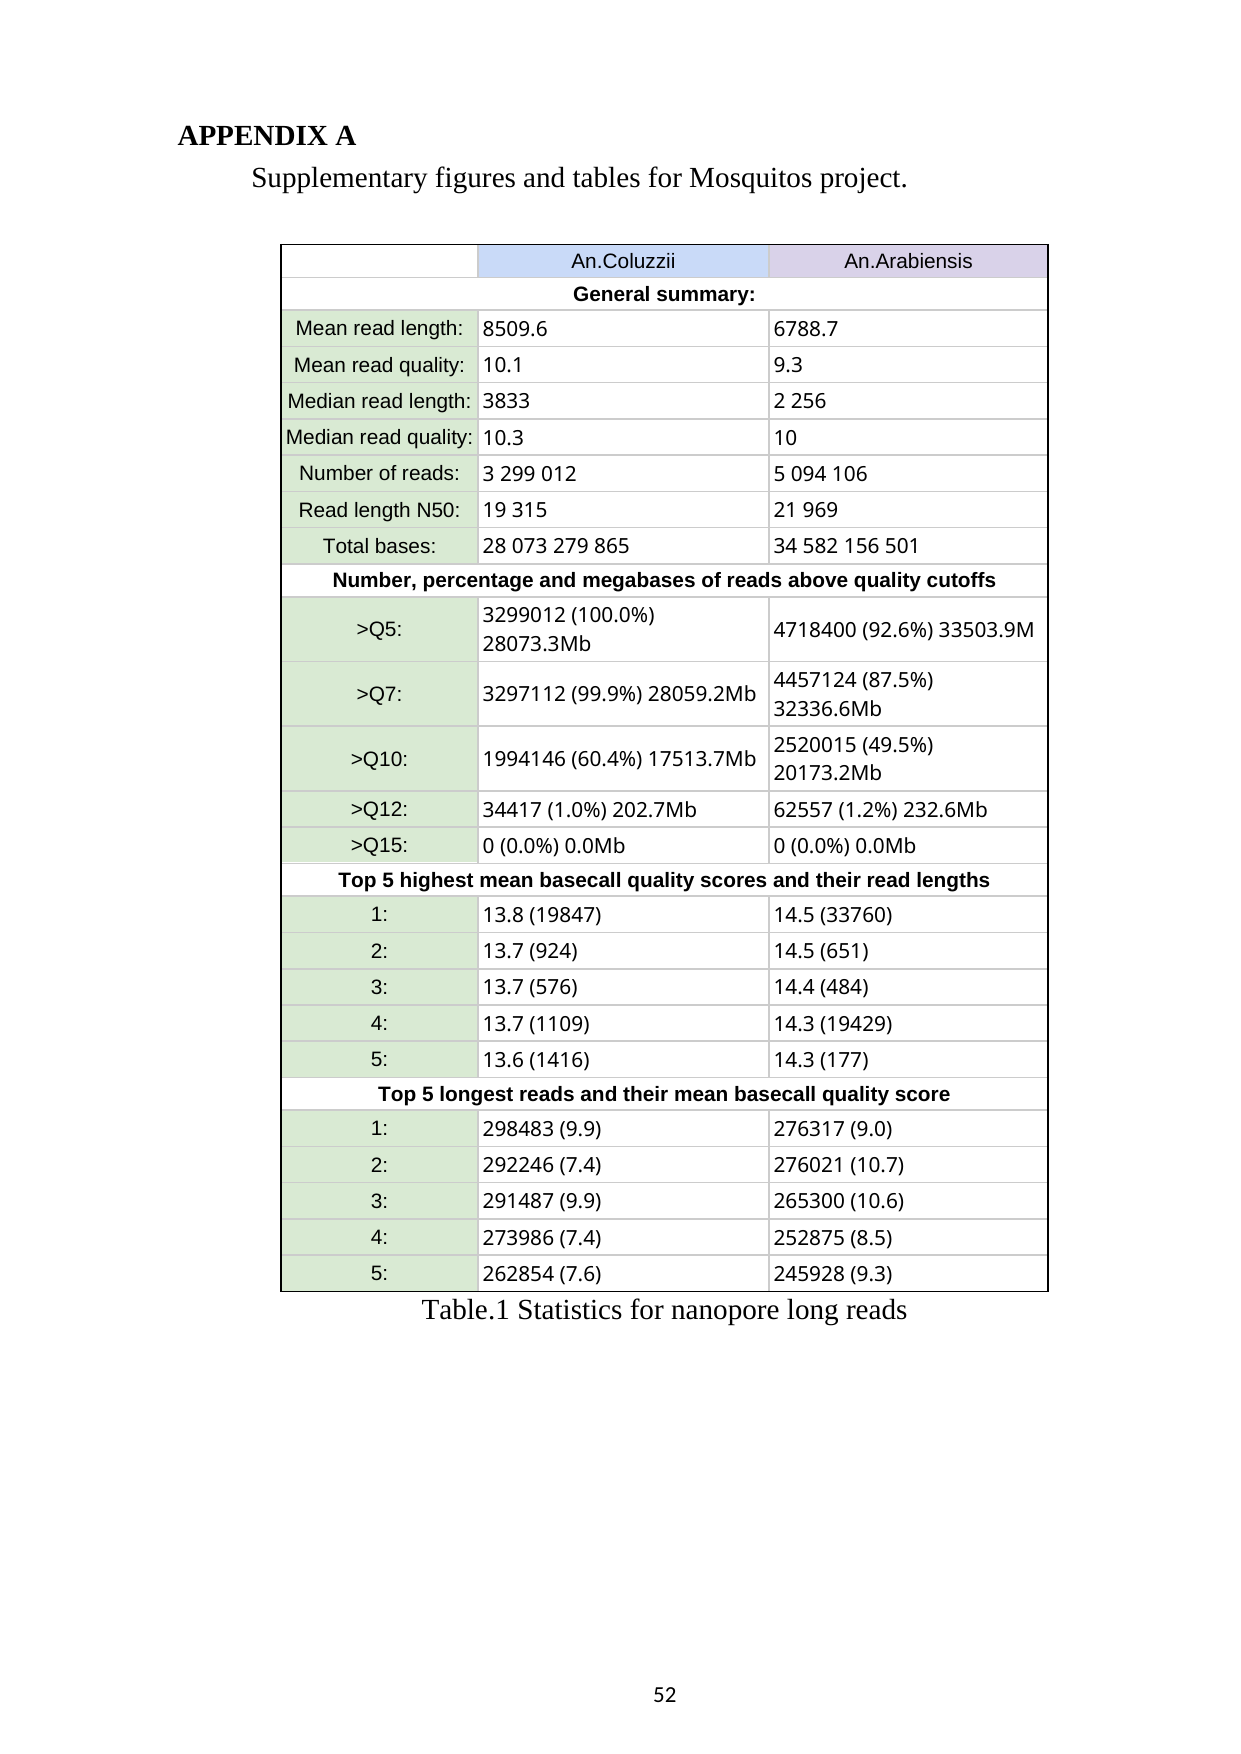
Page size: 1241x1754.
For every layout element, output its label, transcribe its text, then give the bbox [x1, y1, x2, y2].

table_cell 4718400 (92.6%) 33503.9M [770, 598, 1047, 661]
table_cell 3833 [479, 383, 768, 418]
table_cell 13.6 (1416) [479, 1042, 768, 1077]
table_cell 3: [282, 1183, 477, 1218]
table_cell 1: [282, 1111, 477, 1146]
table_cell 10 [770, 420, 1047, 454]
table_cell 4: [282, 1220, 477, 1254]
table_cell >Q15: [282, 828, 477, 862]
table_cell 3299012 (100.0%) 28073.3Mb [479, 598, 768, 661]
table_cell Mean read quality: [282, 347, 477, 382]
table_cell 3 299 012 [479, 456, 768, 491]
table_cell 10.1 [479, 347, 768, 382]
table_cell 291487 (9.9) [479, 1183, 768, 1218]
table_cell 298483 (9.9) [479, 1111, 768, 1146]
list Statistics for nanopore long reads [177, 1292, 1152, 1326]
table_cell 2: [282, 1147, 477, 1182]
table_cell 2 256 [770, 383, 1047, 418]
table_cell Top 5 highest mean basecall quality scores and their read lengths [282, 864, 1047, 895]
table_cell 5: [282, 1042, 477, 1077]
table_cell 28 073 279 865 [479, 528, 768, 563]
table_header An.Arabiensis [770, 245, 1047, 277]
table_cell 0 (0.0%) 0.0Mb [770, 828, 1047, 862]
table_cell 19 315 [479, 492, 768, 527]
table_cell Top 5 longest reads and their mean basecall quality score [282, 1078, 1047, 1109]
table_cell 276317 (9.0) [770, 1111, 1047, 1146]
table_cell 252875 (8.5) [770, 1220, 1047, 1254]
table_cell General summary: [282, 278, 1047, 309]
table_cell 292246 (7.4) [479, 1147, 768, 1182]
table_cell 13.7 (1109) [479, 1006, 768, 1040]
table_cell 14.3 (177) [770, 1042, 1047, 1077]
table_cell >Q10: [282, 727, 477, 790]
table_cell 1: [282, 897, 477, 932]
table_cell 0 (0.0%) 0.0Mb [479, 828, 768, 862]
table_cell 9.3 [770, 347, 1047, 382]
table_cell 4: [282, 1006, 477, 1040]
table_cell 5: [282, 1256, 477, 1291]
table_cell 14.5 (33760) [770, 897, 1047, 932]
table_cell 3: [282, 970, 477, 1004]
table_cell 3297112 (99.9%) 28059.2Mb [479, 662, 768, 725]
table_cell 62557 (1.2%) 232.6Mb [770, 792, 1047, 826]
table_cell 14.5 (651) [770, 933, 1047, 968]
table_cell 262854 (7.6) [479, 1256, 768, 1291]
table_header [282, 245, 477, 277]
table_cell 14.4 (484) [770, 970, 1047, 1004]
table_cell 13.7 (924) [479, 933, 768, 968]
table_cell 2520015 (49.5%) 20173.2Mb [770, 727, 1047, 790]
table_cell >Q7: [282, 662, 477, 725]
table_cell >Q5: [282, 598, 477, 661]
table_cell Number of reads: [282, 456, 477, 491]
table_cell 265300 (10.6) [770, 1183, 1047, 1218]
table_cell Read length N50: [282, 492, 477, 527]
table_cell 21 969 [770, 492, 1047, 527]
table_cell 245928 (9.3) [770, 1256, 1047, 1291]
table_cell 5 094 106 [770, 456, 1047, 491]
table_cell 2: [282, 933, 477, 968]
table_cell 273986 (7.4) [479, 1220, 768, 1254]
table_cell Number, percentage and megabases of reads above quality cutoffs [282, 565, 1047, 596]
table_cell 34417 (1.0%) 202.7Mb [479, 792, 768, 826]
table_cell Total bases: [282, 528, 477, 563]
table_cell 1994146 (60.4%) 17513.7Mb [479, 727, 768, 790]
table_cell 13.8 (19847) [479, 897, 768, 932]
table_cell 276021 (10.7) [770, 1147, 1047, 1182]
table_cell 10.3 [479, 420, 768, 454]
table_cell 4457124 (87.5%) 32336.6Mb [770, 662, 1047, 725]
text Supplementary figures and tables for Mosquitos project. [177, 160, 1152, 193]
table_cell Median read quality: [282, 420, 477, 454]
table_header An.Coluzzii [479, 245, 768, 277]
list APPENDIX A [177, 118, 1152, 152]
table_cell 13.7 (576) [479, 970, 768, 1004]
table_cell Median read length: [282, 383, 477, 418]
table_cell 14.3 (19429) [770, 1006, 1047, 1040]
table_cell 34 582 156 501 [770, 528, 1047, 563]
table_cell Mean read length: [282, 311, 477, 346]
table_cell >Q12: [282, 792, 477, 826]
table_cell 6788.7 [770, 311, 1047, 346]
table_cell 8509.6 [479, 311, 768, 346]
